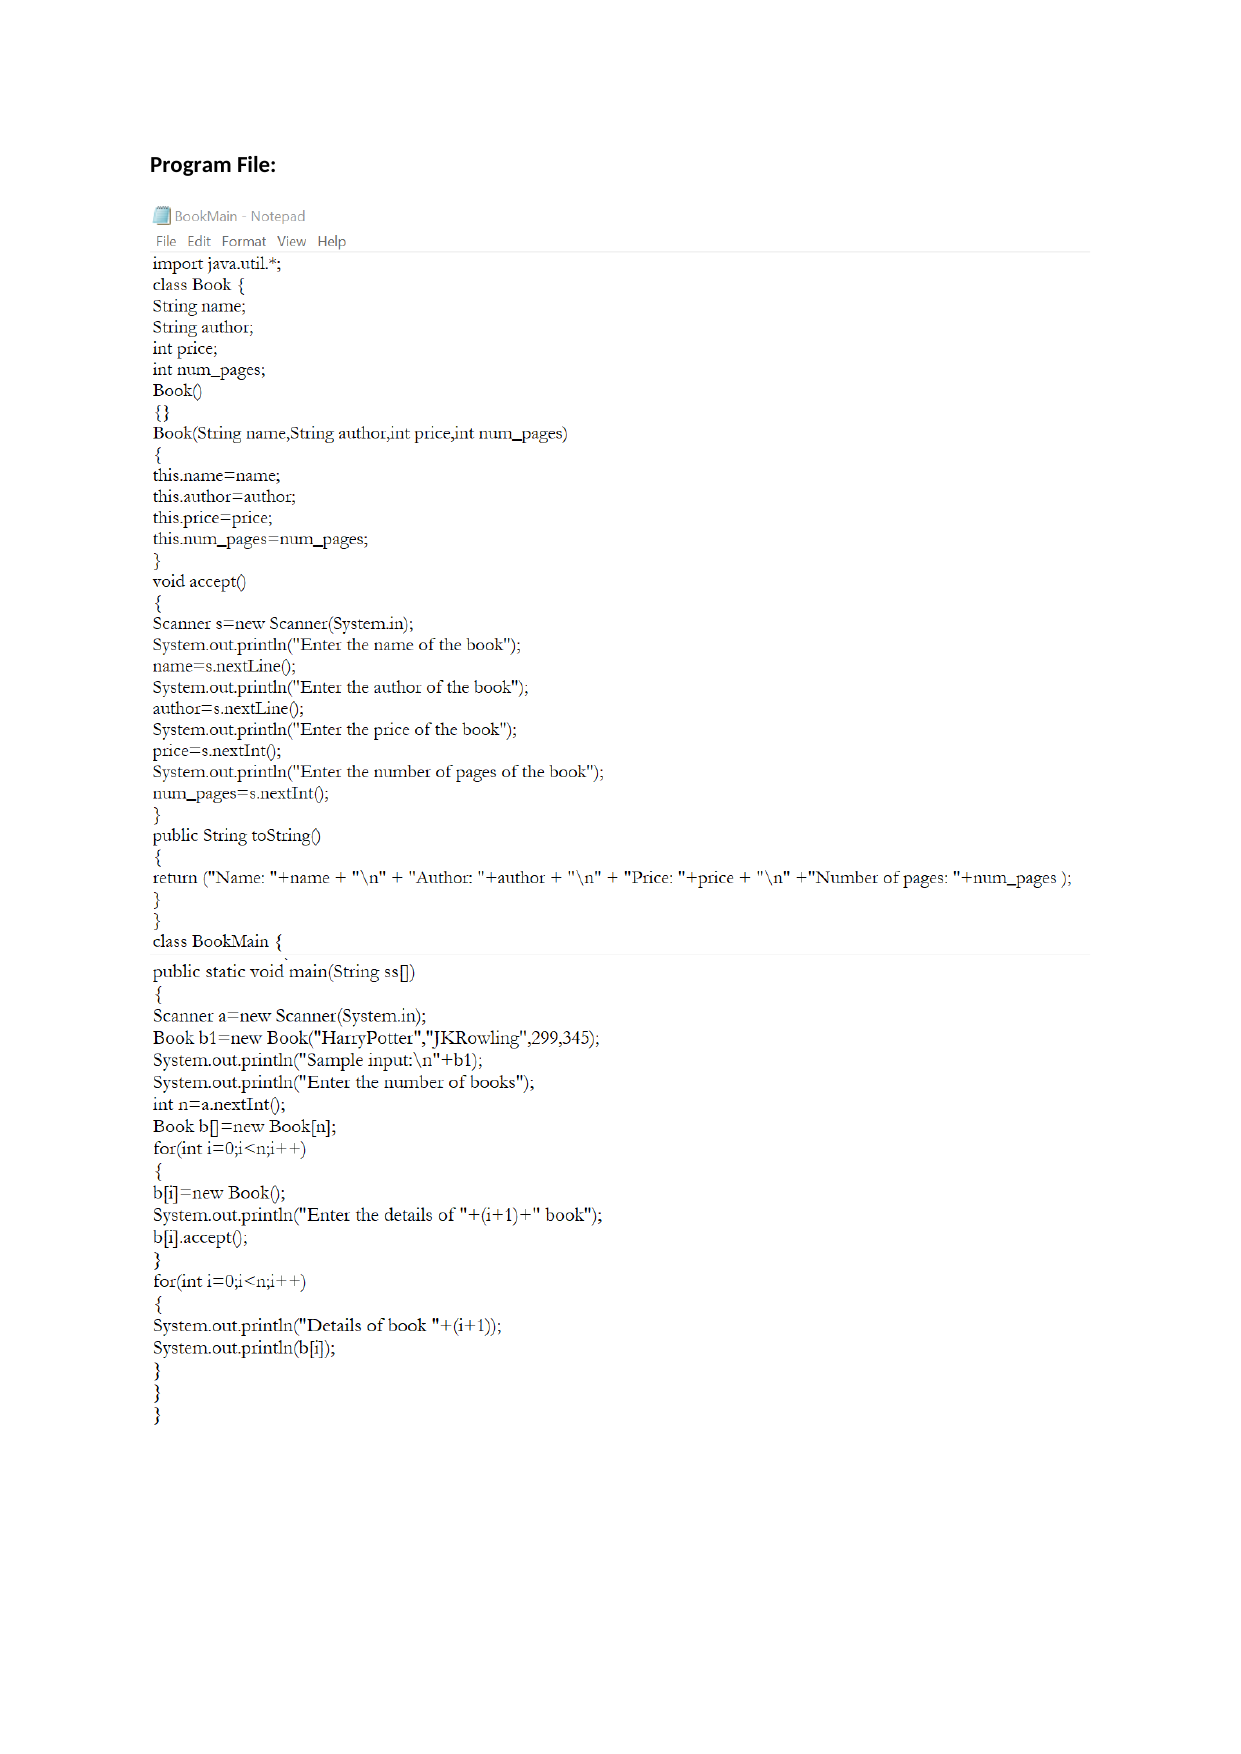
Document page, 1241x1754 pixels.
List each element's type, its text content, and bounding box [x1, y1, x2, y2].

picture [150, 203, 1091, 955]
text Program File: [150, 150, 1090, 178]
picture [150, 958, 1091, 1453]
